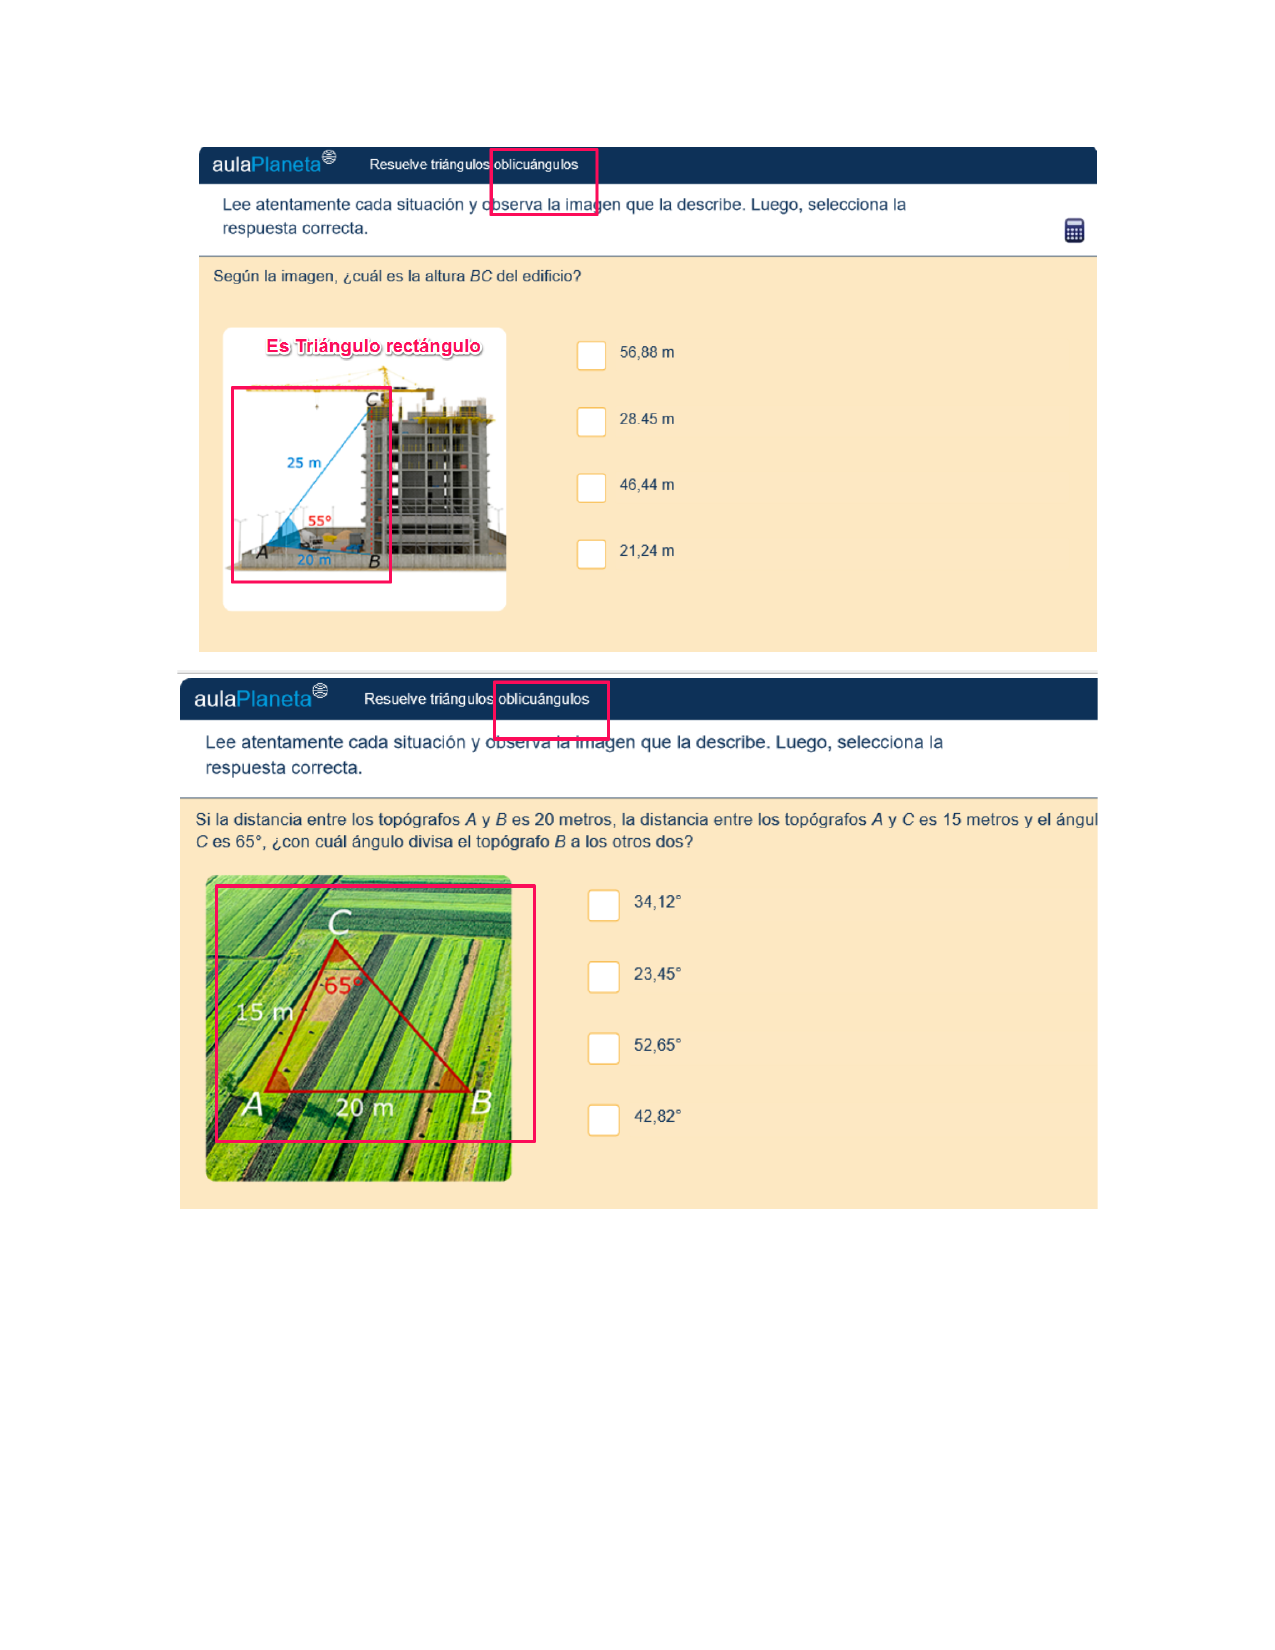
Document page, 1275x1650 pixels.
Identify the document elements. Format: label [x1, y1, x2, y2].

picture [177, 670, 1098, 1209]
picture [177, 147, 1098, 652]
